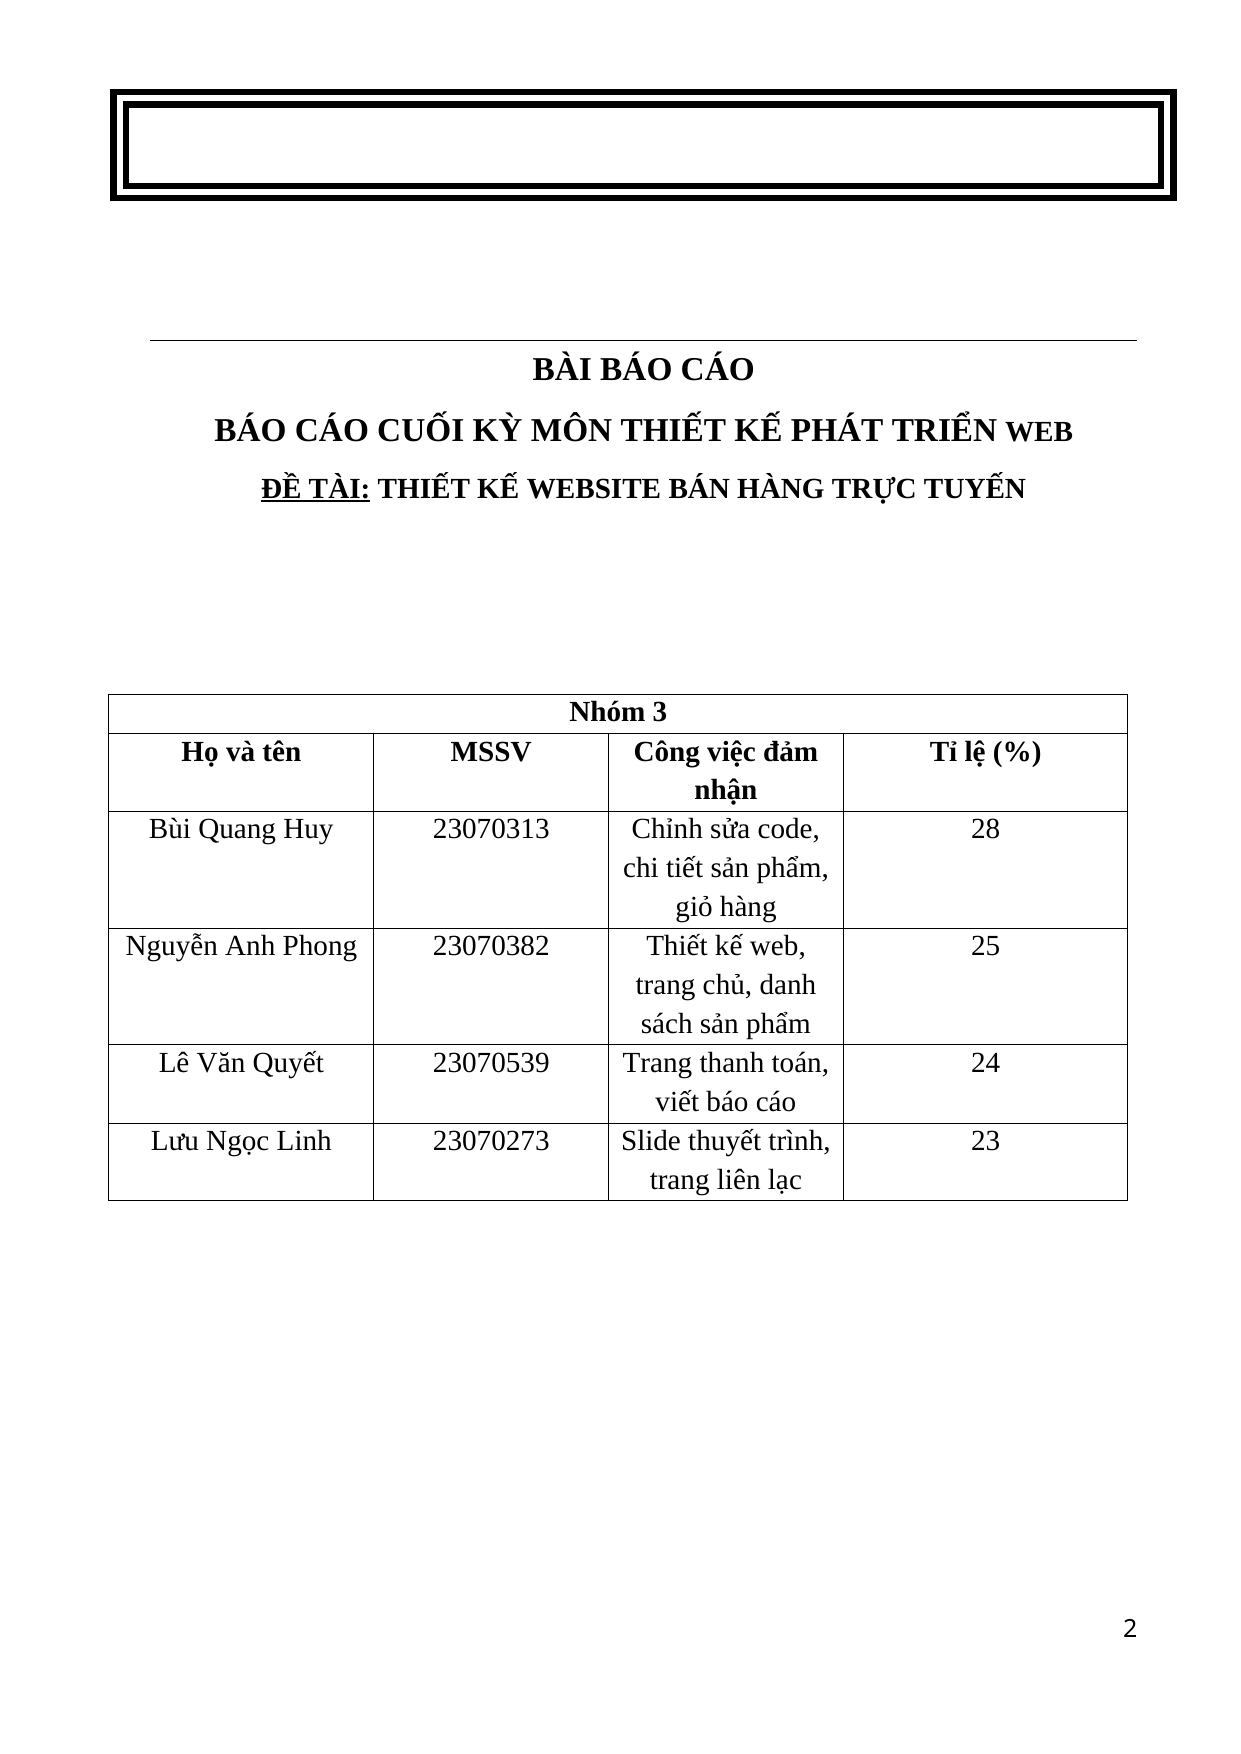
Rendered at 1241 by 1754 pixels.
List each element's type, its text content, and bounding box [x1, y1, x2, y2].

text BÀI BÁO CÁO [150, 341, 1137, 388]
text ĐỀ TÀI: THIẾT KẾ WEBSITE BÁN HÀNG TRỰC TUYẾN [150, 462, 1137, 505]
table_cell Slide thuyết trình, trang liên lạc [609, 1124, 843, 1200]
table_cell 23070273 [374, 1124, 608, 1200]
table_cell Họ và tên [109, 734, 373, 811]
text BÁO CÁO CUỐI KỲ MÔN THIẾT KẾ PHÁT TRIỂN WEB [150, 401, 1137, 449]
table_cell Lưu Ngọc Linh [109, 1124, 373, 1200]
table_header Nhóm 3 [109, 695, 1127, 733]
table_cell 23070539 [374, 1045, 608, 1122]
table_cell 23 [844, 1124, 1127, 1200]
table_cell 24 [844, 1045, 1127, 1122]
table_cell 23070382 [374, 929, 608, 1044]
table_cell MSSV [374, 734, 608, 811]
table_cell Trang thanh toán, viết báo cáo [609, 1045, 843, 1122]
table_cell Tỉ lệ (%) [844, 734, 1127, 811]
table_cell 23070313 [374, 812, 608, 927]
table_cell 28 [844, 812, 1127, 927]
table_cell Bùi Quang Huy [109, 812, 373, 927]
table_cell Chỉnh sửa code, chi tiết sản phẩm, giỏ hàng [609, 812, 843, 927]
table_cell Nguyễn Anh Phong [109, 929, 373, 1044]
table_cell Lê Văn Quyết [109, 1045, 373, 1122]
table_cell Công việc đảm nhận [609, 734, 843, 811]
table_cell Thiết kế web, trang chủ, danh sách sản phẩm [609, 929, 843, 1044]
table_cell 25 [844, 929, 1127, 1044]
